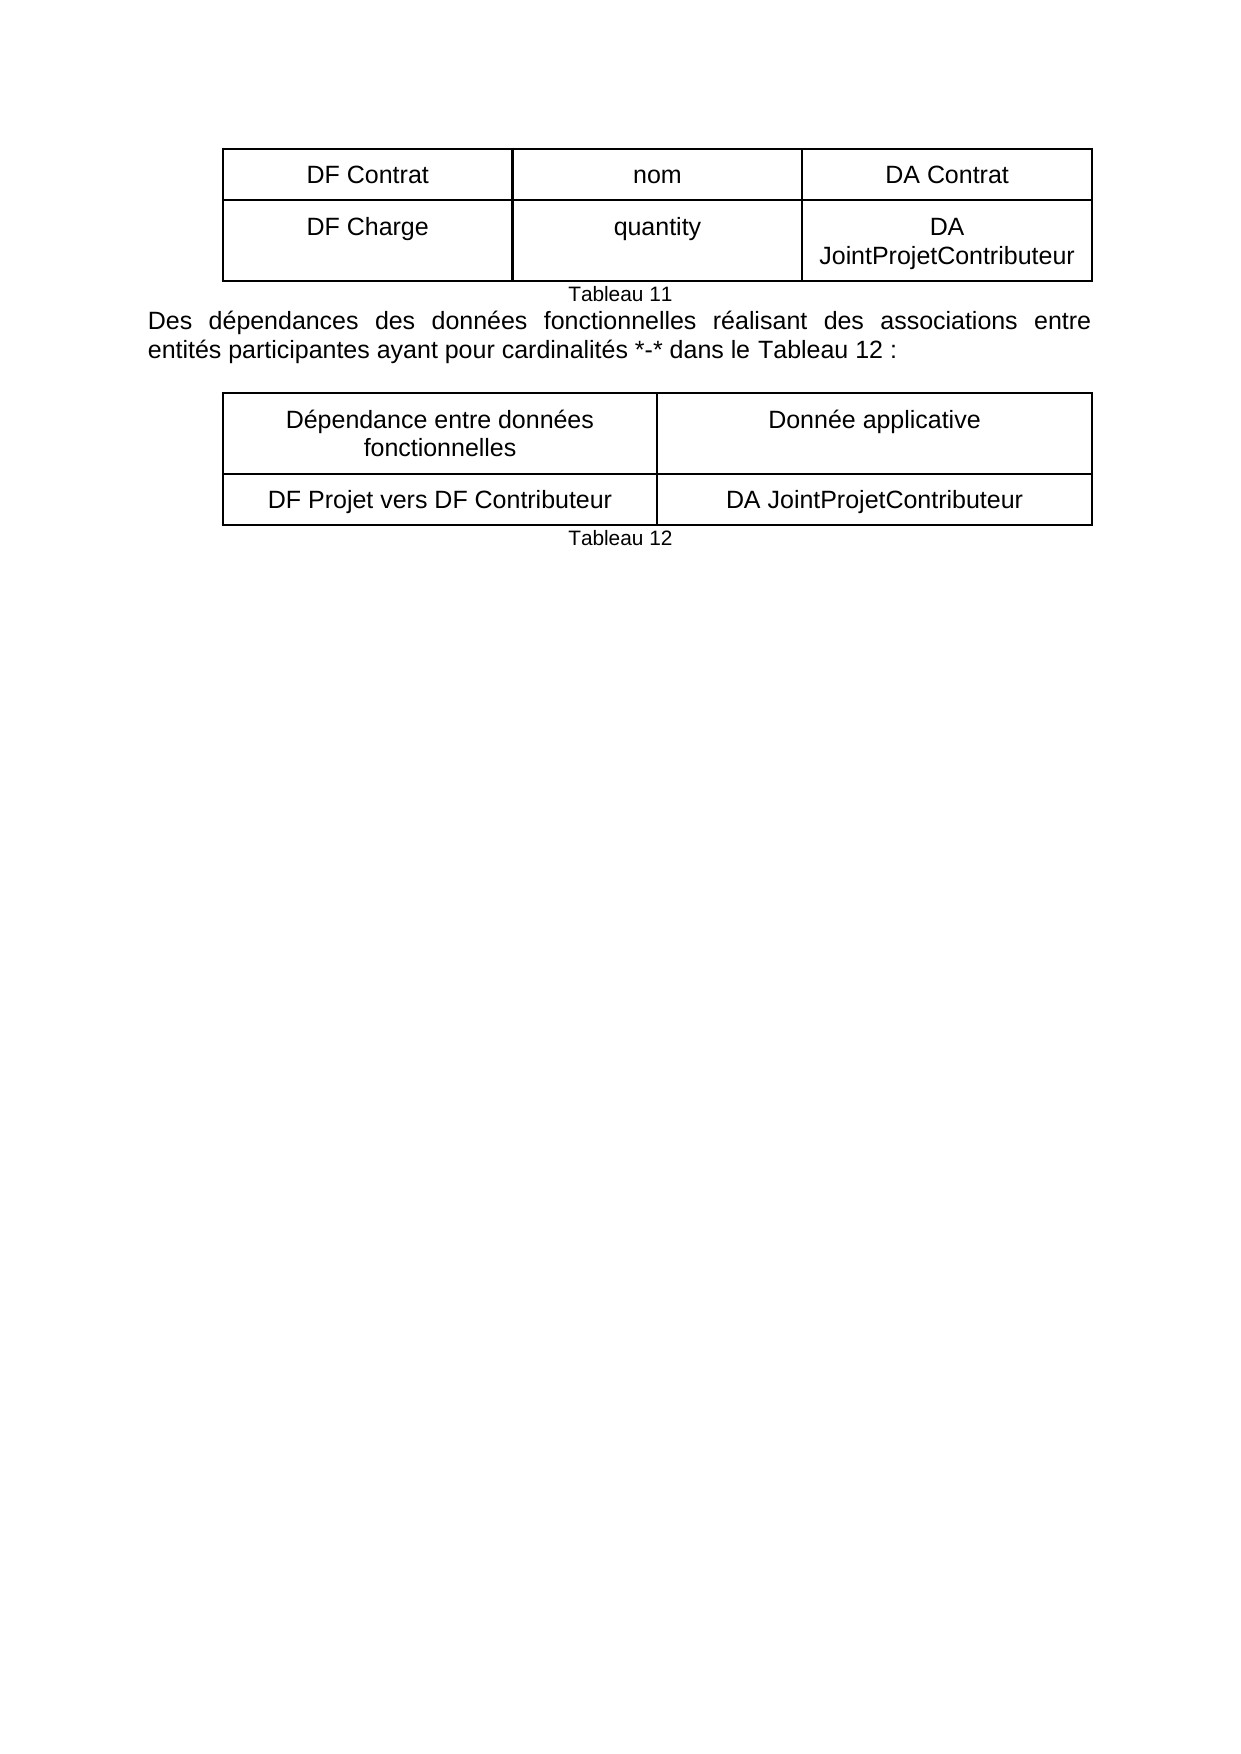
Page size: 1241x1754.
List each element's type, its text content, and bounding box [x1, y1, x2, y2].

table_cell DA Contrat [803, 150, 1091, 199]
text Des dépendances des données fonctionnelles réalisant des associations entre entités participantes ayant pour cardinalités *-* dans le Tableau 12 : [148, 306, 1092, 363]
table_cell quantity [514, 201, 801, 280]
table_header Dépendance entre données fonctionnelles [224, 394, 656, 472]
table_cell nom [514, 150, 801, 199]
table_cell DA JointProjetContributeur [658, 475, 1091, 524]
table_cell DA JointProjetContributeur [803, 201, 1091, 280]
table_cell DF Contrat [224, 150, 511, 199]
table_header Donnée applicative [658, 394, 1091, 472]
table_cell DF Projet vers DF Contributeur [224, 475, 656, 524]
text Tableau 12 [148, 526, 1092, 550]
text Tableau 11 [148, 282, 1092, 306]
table_cell DF Charge [224, 201, 511, 280]
